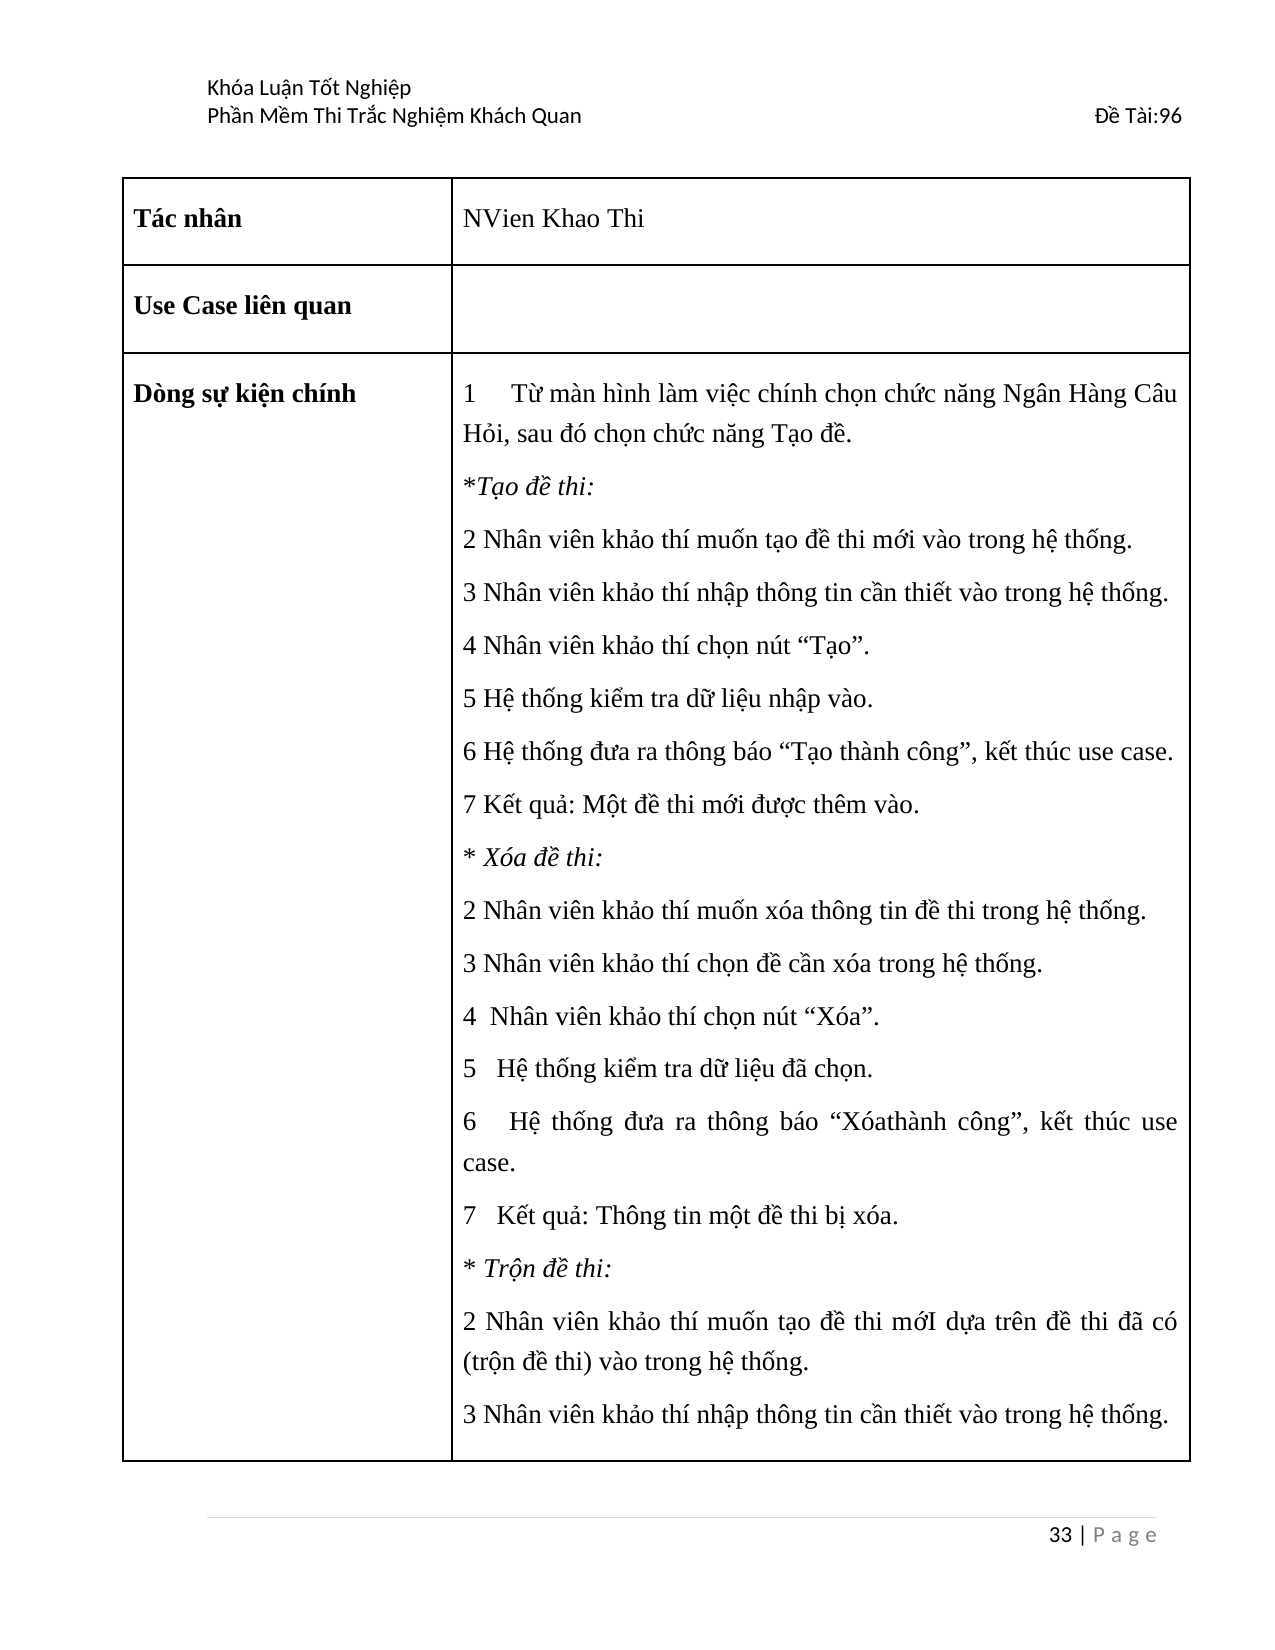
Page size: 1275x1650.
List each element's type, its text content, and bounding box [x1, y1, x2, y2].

table_cell Use Case liên quan [124, 266, 451, 352]
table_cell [453, 354, 1189, 1460]
table_cell Tác nhân [124, 179, 451, 264]
table_cell NVien Khao Thi [453, 179, 1189, 264]
table_cell Dòng sự kiện chính [124, 354, 451, 1460]
table_cell [453, 266, 1189, 352]
